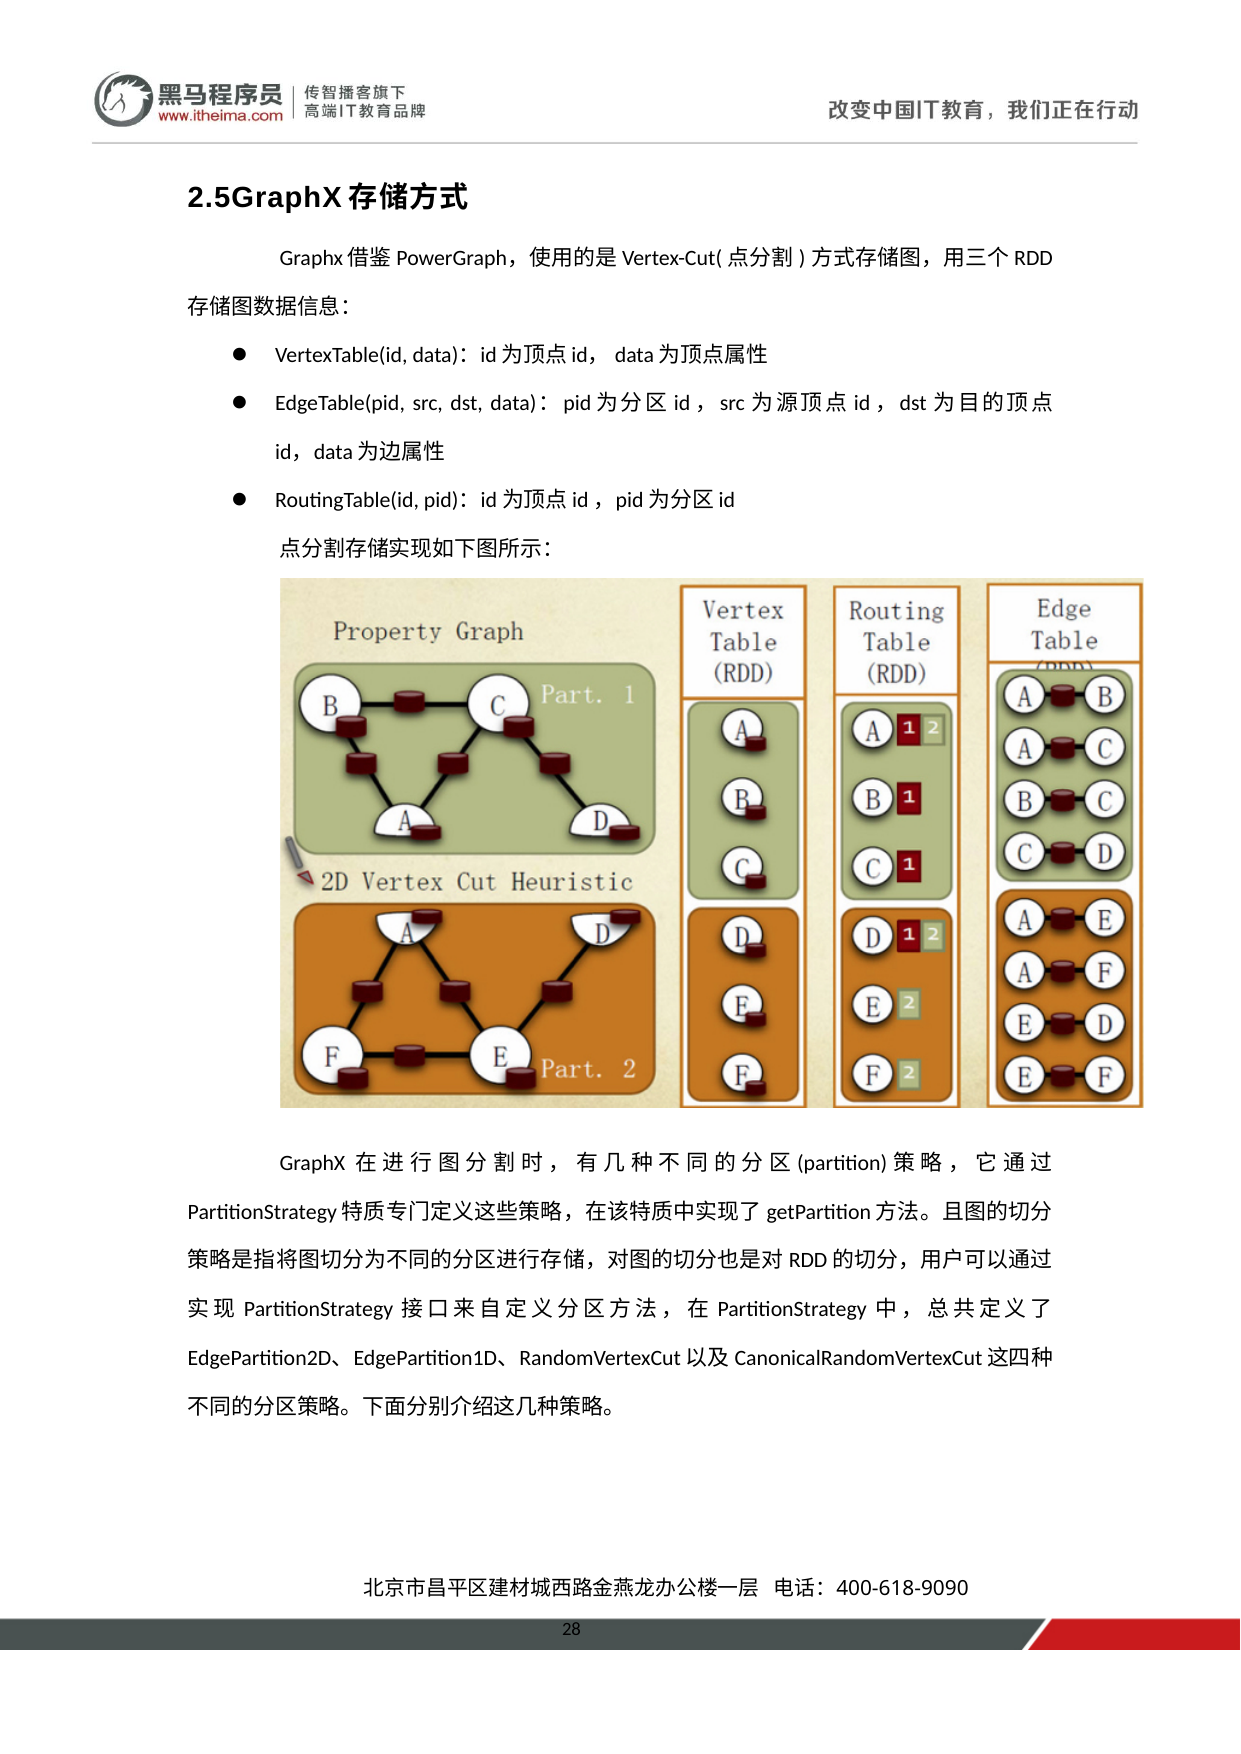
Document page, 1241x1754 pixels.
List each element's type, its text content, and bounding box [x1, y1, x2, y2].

picture [279, 578, 1144, 1108]
picture [0, 1, 1241, 151]
text GraphX在进行图分割时，有几种不同的分区(partition)策略，它通过PartitionStrategy特质专门定义这些策略，在该特质中实现了getPartition方法。且图的切分策略是指将图切分为不同的分区进行存储，对图的切分也是对RDD的切分，用户可以通过实现PartitionStrategy接口来自定义分区方法，在PartitionStrategy中，总共定义了EdgePartition2D、EdgePartition1D、RandomVertexCut以及 CanonicalRandomVertexCut这四种不同的分区策略。下面分别介绍这几种策略。 [187, 1144, 1053, 1421]
list EdgeTable(pid, src, dst, data)：pid 为分区id ，src为源顶点id ，dst为目的顶点id，data为边属性 [231, 385, 1053, 466]
subtitle 2.5GraphX存储方式 [187, 162, 1053, 227]
text 点分割存储实现如下图所示： [187, 530, 1053, 563]
list VertexTable(id, data)：id为顶点id， data为顶点属性 [231, 337, 1053, 369]
list RoutingTable(id, pid)：id 为顶点id ，pid 为分区id [231, 482, 1053, 514]
picture [0, 1559, 1241, 1650]
text Graphx借鉴PowerGraph，使用的是Vertex-Cut( 点分割 ) 方式存储图，用三个RDD存储图数据信息： [187, 239, 1053, 321]
